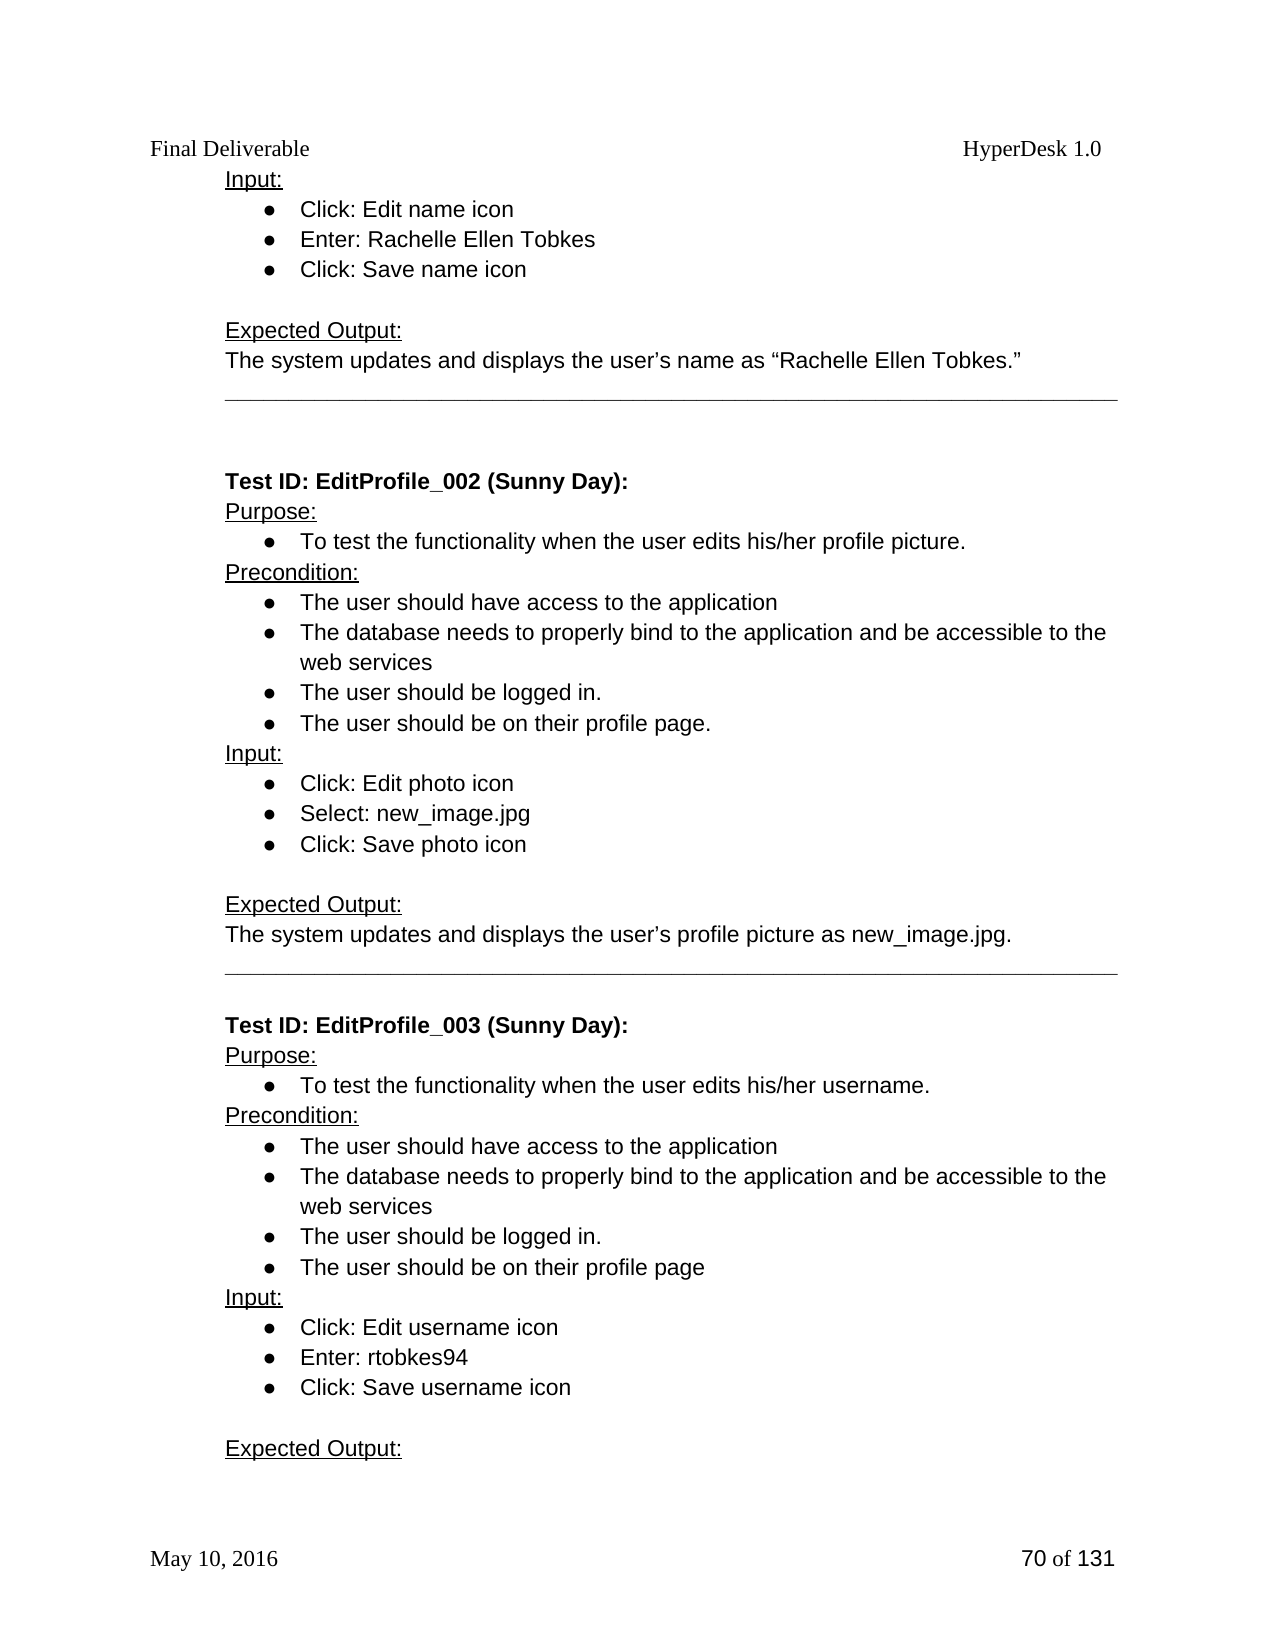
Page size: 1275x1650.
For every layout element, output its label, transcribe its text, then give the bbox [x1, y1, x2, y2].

list The user should have access to the application [262, 589, 1125, 615]
text The system updates and displays the user’s profile picture as new_image.jpg. [225, 921, 1125, 948]
list The user should have access to the application [262, 1133, 1125, 1159]
text Expected Output: [225, 891, 1125, 917]
text Expected Output: [225, 1435, 1125, 1461]
list To test the functionality when the user edits his/her profile picture. [262, 528, 1125, 555]
text Input: [225, 166, 1125, 192]
text Input: [225, 1284, 1125, 1310]
list Enter: Rachelle Ellen Tobkes [262, 226, 1125, 253]
list The database needs to properly bind to the application and be accessible to the web services [262, 1163, 1125, 1219]
list To test the functionality when the user edits his/her username. [262, 1072, 1125, 1099]
list The database needs to properly bind to the application and be accessible to the web services [262, 619, 1125, 676]
text Precondition: [225, 1102, 1125, 1129]
text The system updates and displays the user’s name as “Rachelle Ellen Tobkes.” [225, 347, 1125, 373]
text Input: [225, 740, 1125, 766]
list The user should be on their profile page. [262, 709, 1125, 736]
list Click: Edit photo icon [262, 770, 1125, 796]
list Click: Save photo icon [262, 831, 1125, 857]
text Expected Output: [225, 317, 1125, 343]
text ______________________________________________________________________ [225, 377, 1125, 404]
list The user should be logged in. [262, 679, 1125, 706]
list The user should be on their profile page [262, 1253, 1125, 1280]
list Enter: rtobkes94 [262, 1344, 1125, 1371]
text Test ID: EditProfile_002 (Sunny Day): [225, 468, 1125, 494]
list The user should be logged in. [262, 1223, 1125, 1250]
list Click: Save username icon [262, 1374, 1125, 1401]
text ______________________________________________________________________ [225, 951, 1125, 978]
text Precondition: [225, 558, 1125, 585]
text Purpose: [225, 1042, 1125, 1068]
list Select: new_image.jpg [262, 800, 1125, 827]
text Purpose: [225, 498, 1125, 524]
list Click: Save name icon [262, 256, 1125, 283]
list Click: Edit name icon [262, 196, 1125, 222]
list Click: Edit username icon [262, 1314, 1125, 1340]
text Test ID: EditProfile_003 (Sunny Day): [225, 1012, 1125, 1038]
